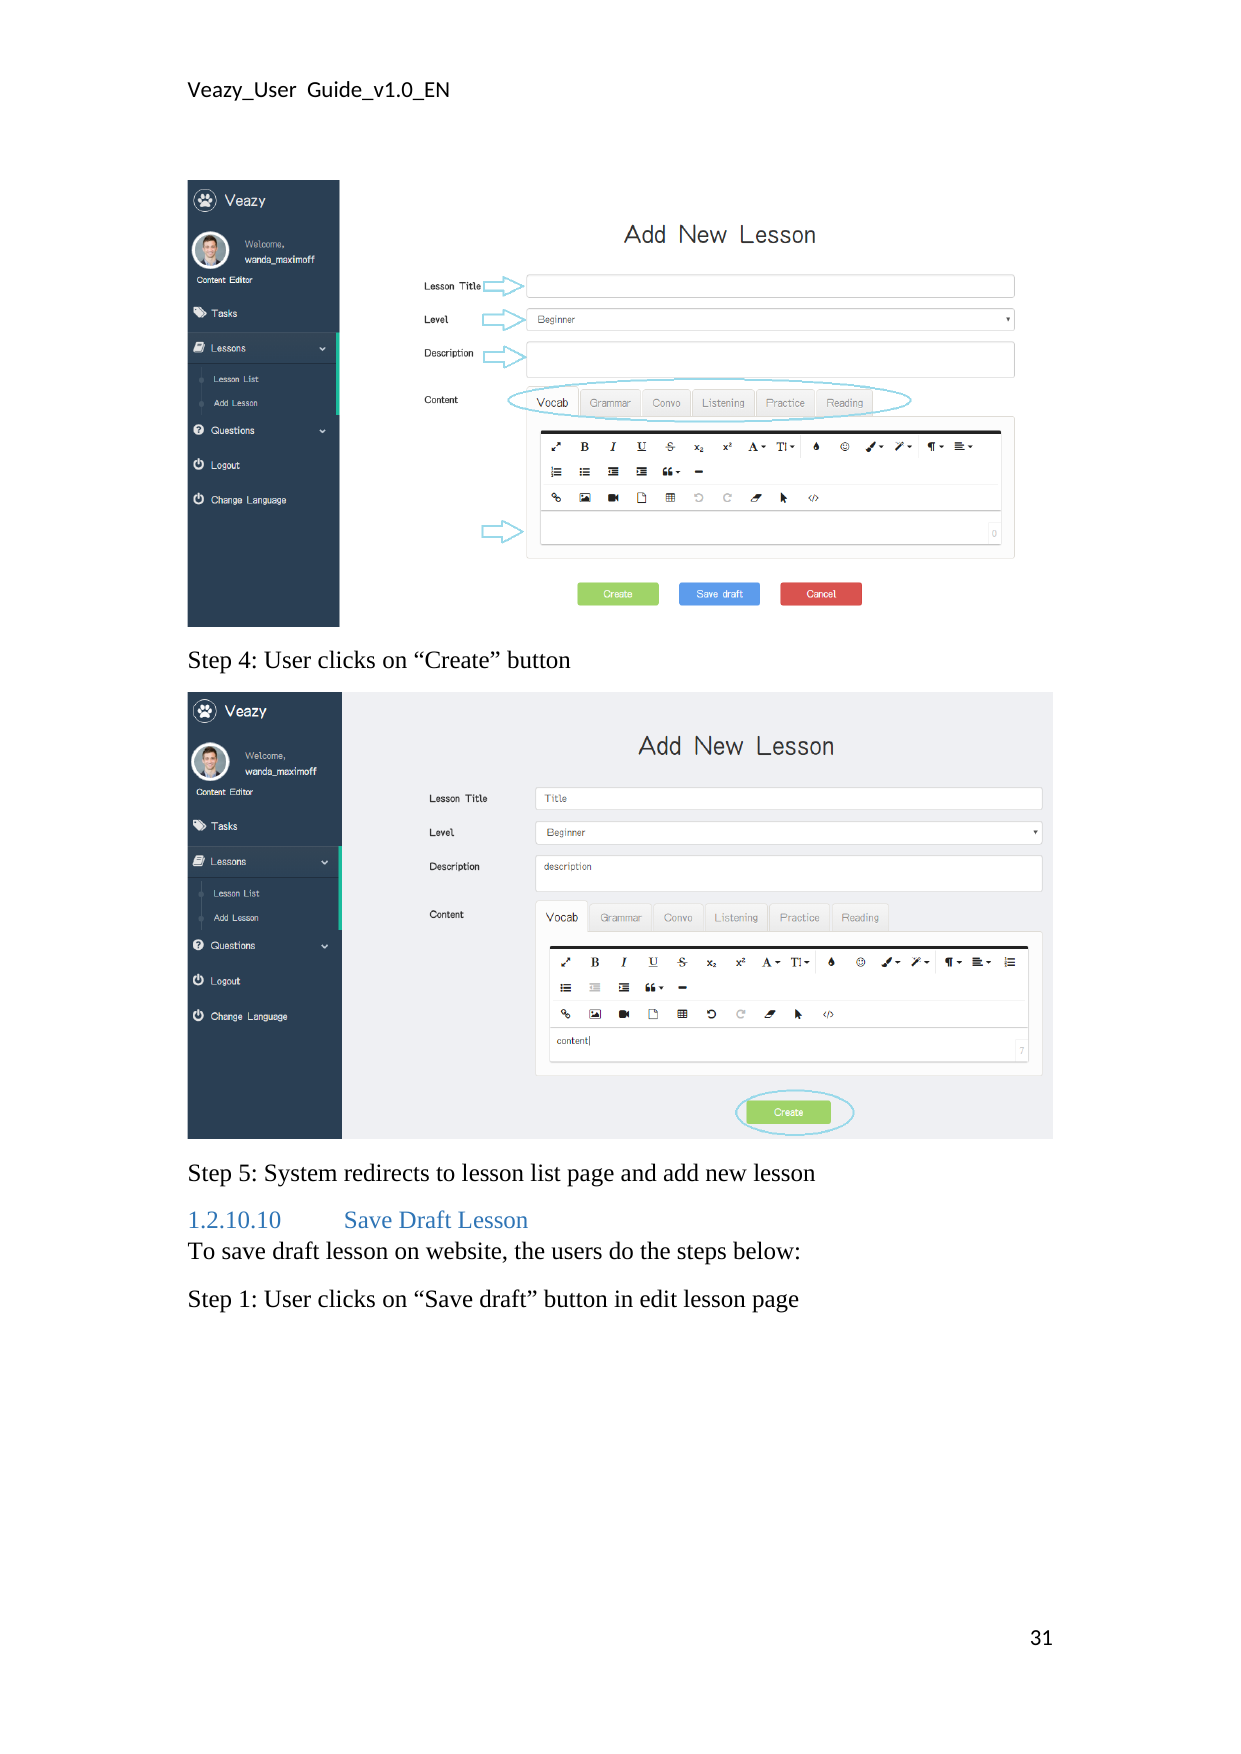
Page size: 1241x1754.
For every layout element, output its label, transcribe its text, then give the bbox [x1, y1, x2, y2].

text Step 1: User clicks on “Save draft” button in edit lesson page [187, 1284, 1053, 1313]
picture [187, 180, 1053, 627]
text Step 5: System redirects to lesson list page and add new lesson [187, 1158, 1053, 1186]
picture [187, 692, 1053, 1139]
subtitle Save Draft Lesson [187, 1205, 1053, 1234]
text Step 4: User clicks on “Create” button [187, 645, 1053, 674]
text To save draft lesson on website, the users do the steps below: [187, 1236, 1053, 1265]
